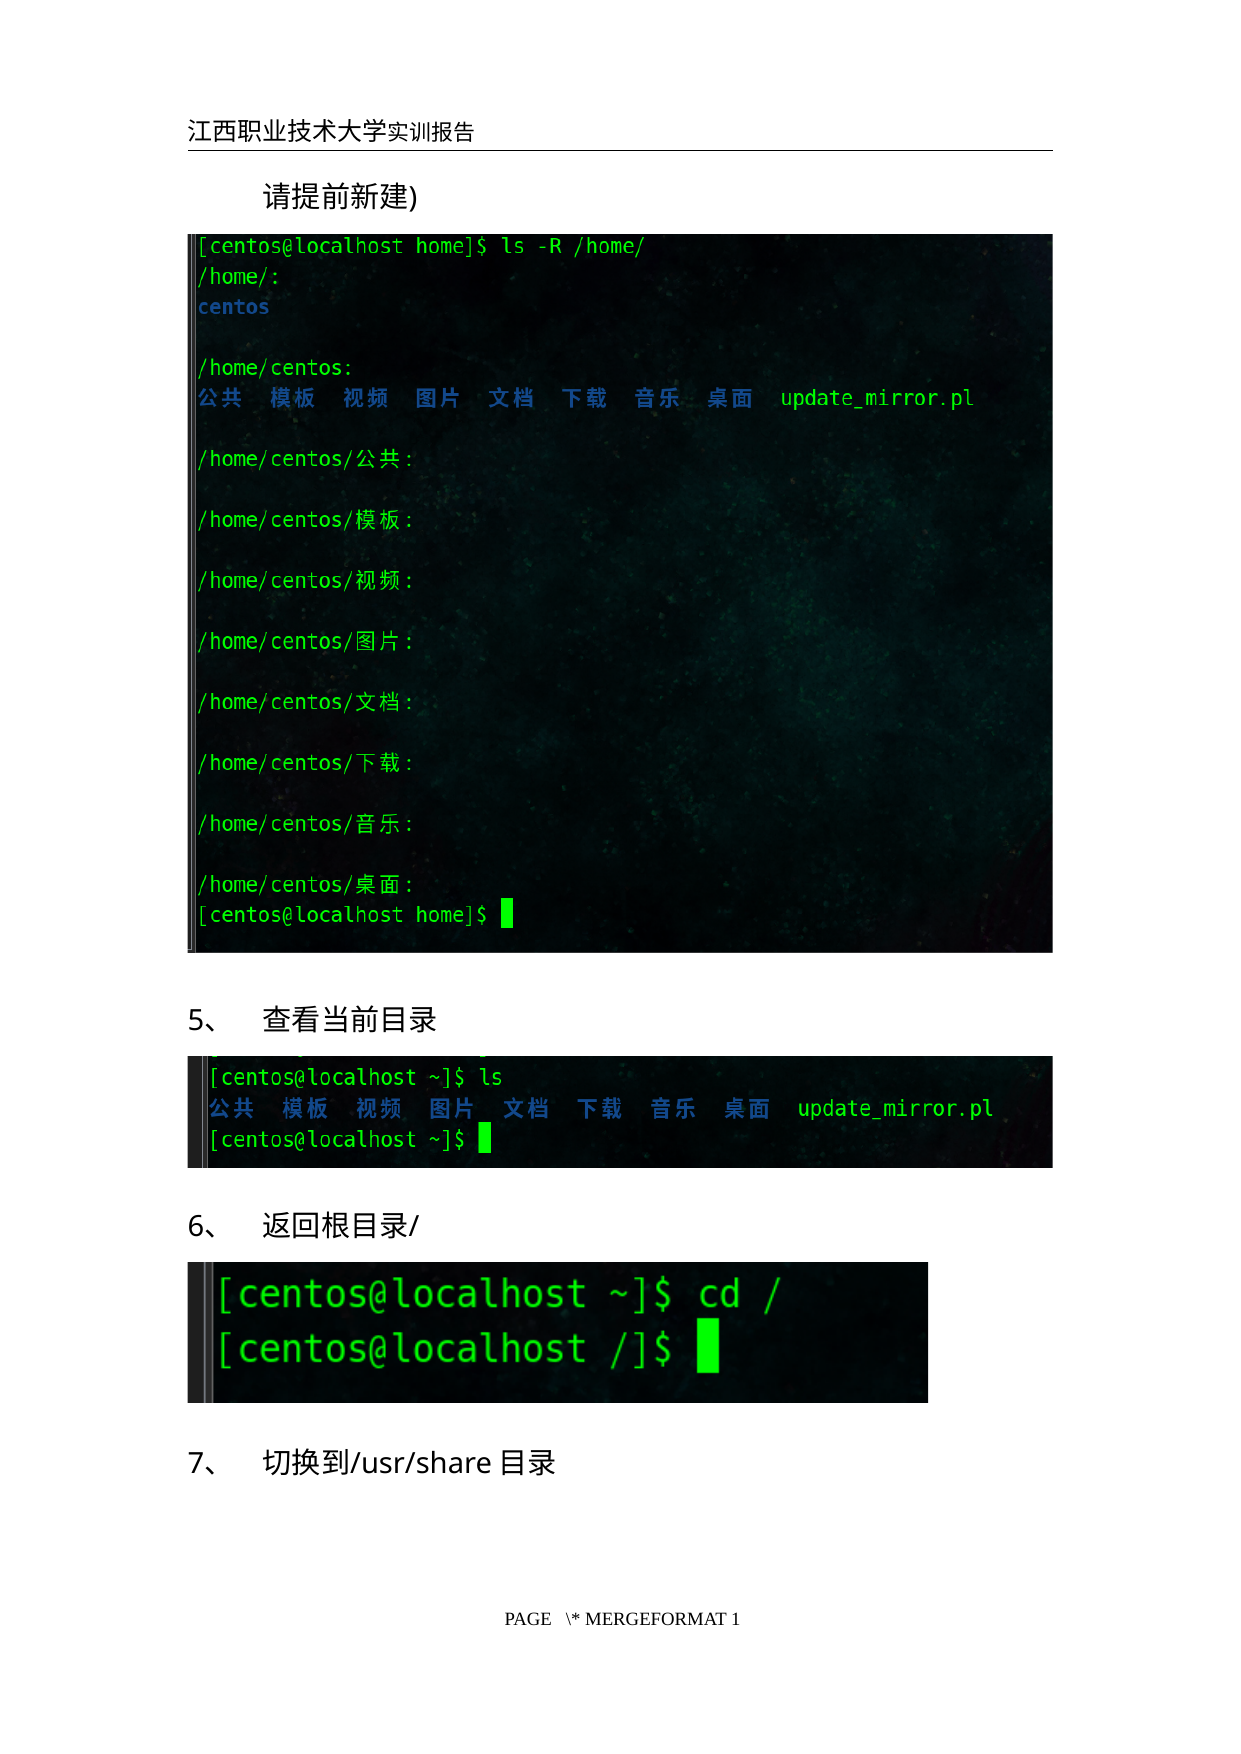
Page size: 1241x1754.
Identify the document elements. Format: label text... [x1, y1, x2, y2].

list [187, 163, 1053, 228]
picture [187, 1056, 1053, 1168]
list 切换到/usr/share目录 [187, 1429, 1053, 1494]
list 查看当前目录 [187, 986, 1053, 1051]
list 返回根目录/ [187, 1191, 1053, 1256]
picture [187, 234, 1053, 953]
picture [187, 1262, 929, 1403]
